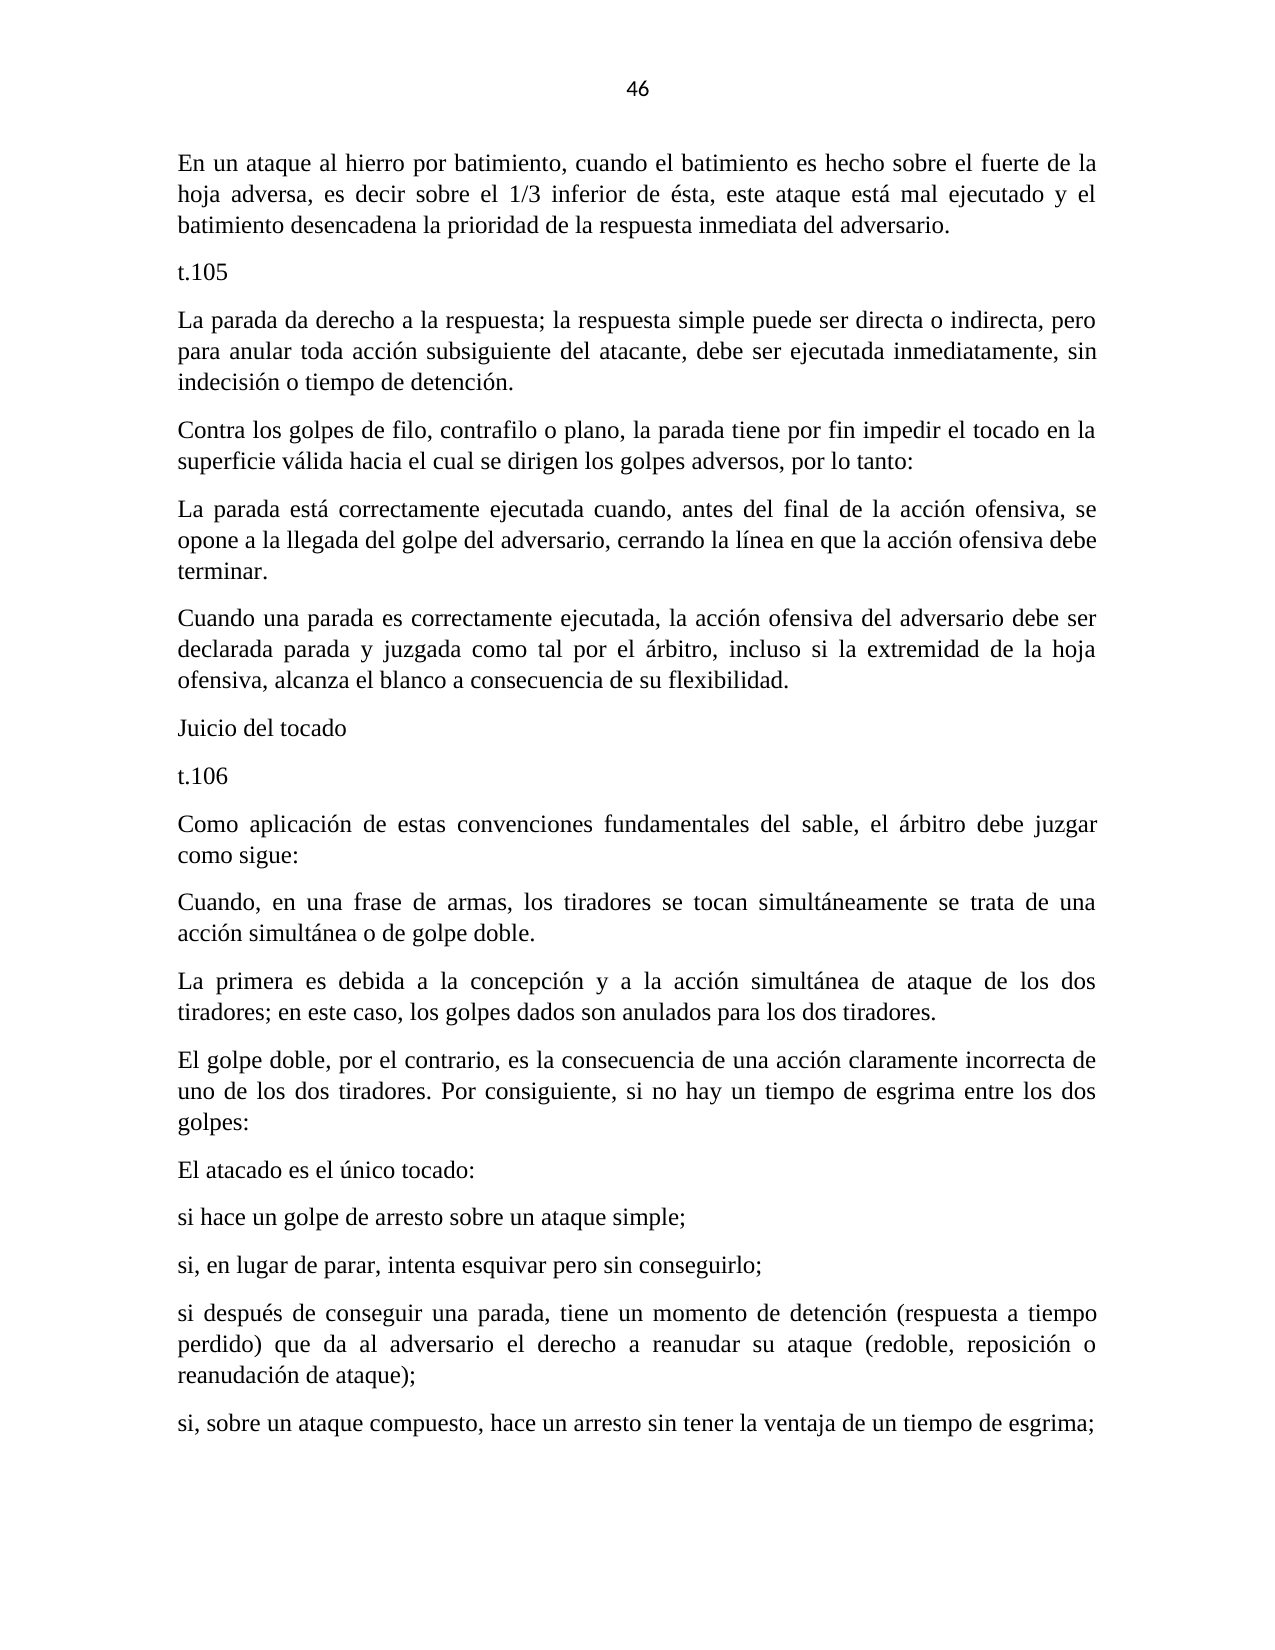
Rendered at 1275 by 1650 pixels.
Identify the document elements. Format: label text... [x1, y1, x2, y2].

text El golpe doble, por el contrario, es la consecuencia de una acción claramente incorrecta de uno de los dos tiradores. Por consiguiente, si no hay un tiempo de esgrima entre los dos golpes: [177, 1045, 1098, 1136]
text si después de conseguir una parada, tiene un momento de detención (respuesta a tiempo perdido) que da al adversario el derecho a reanudar su ataque (redoble, reposición o reanudación de ataque); [177, 1298, 1098, 1389]
text La parada está correctamente ejecutada cuando, antes del final de la acción ofensiva, se opone a la llegada del golpe del adversario, cerrando la línea en que la acción ofensiva debe terminar. [177, 494, 1098, 584]
text si hace un golpe de arresto sobre un ataque simple; [177, 1202, 1098, 1231]
text El atacado es el único tocado: [177, 1155, 1098, 1183]
text La primera es debida a la concepción y a la acción simultánea de ataque de los dos tiradores; en este caso, los golpes dados son anulados para los dos tiradores. [177, 966, 1098, 1026]
text si, en lugar de parar, intenta esquivar pero sin conseguirlo; [177, 1250, 1098, 1279]
text Como aplicación de estas convenciones fundamentales del sable, el árbitro debe juzgar como sigue: [177, 809, 1098, 868]
text t.105 [177, 257, 1098, 286]
text t.106 [177, 761, 1098, 790]
text si, sobre un ataque compuesto, hace un arresto sin tener la ventaja de un tiempo de esgrima; [177, 1408, 1098, 1436]
text Contra los golpes de filo, contrafilo o plano, la parada tiene por fin impedir el tocado en la superficie válida hacia el cual se dirigen los golpes adversos, por lo tanto: [177, 415, 1098, 475]
text En un ataque al hierro por batimiento, cuando el batimiento es hecho sobre el fuerte de la hoja adversa, es decir sobre el 1/3 inferior de ésta, este ataque está mal ejecutado y el batimiento desencadena la prioridad de la respuesta inmediata del adversario. [177, 148, 1098, 238]
text Cuando una parada es correctamente ejecutada, la acción ofensiva del adversario debe ser declarada parada y juzgada como tal por el árbitro, incluso si la extremidad de la hoja ofensiva, alcanza el blanco a consecuencia de su flexibilidad. [177, 603, 1098, 694]
text Juicio del tocado [177, 713, 1098, 742]
text Cuando, en una frase de armas, los tiradores se tocan simultáneamente se trata de una acción simultánea o de golpe doble. [177, 887, 1098, 947]
text La parada da derecho a la respuesta; la respuesta simple puede ser directa o indirecta, pero para anular toda acción subsiguiente del atacante, debe ser ejecutada inmediatamente, sin indecisión o tiempo de detención. [177, 305, 1098, 396]
